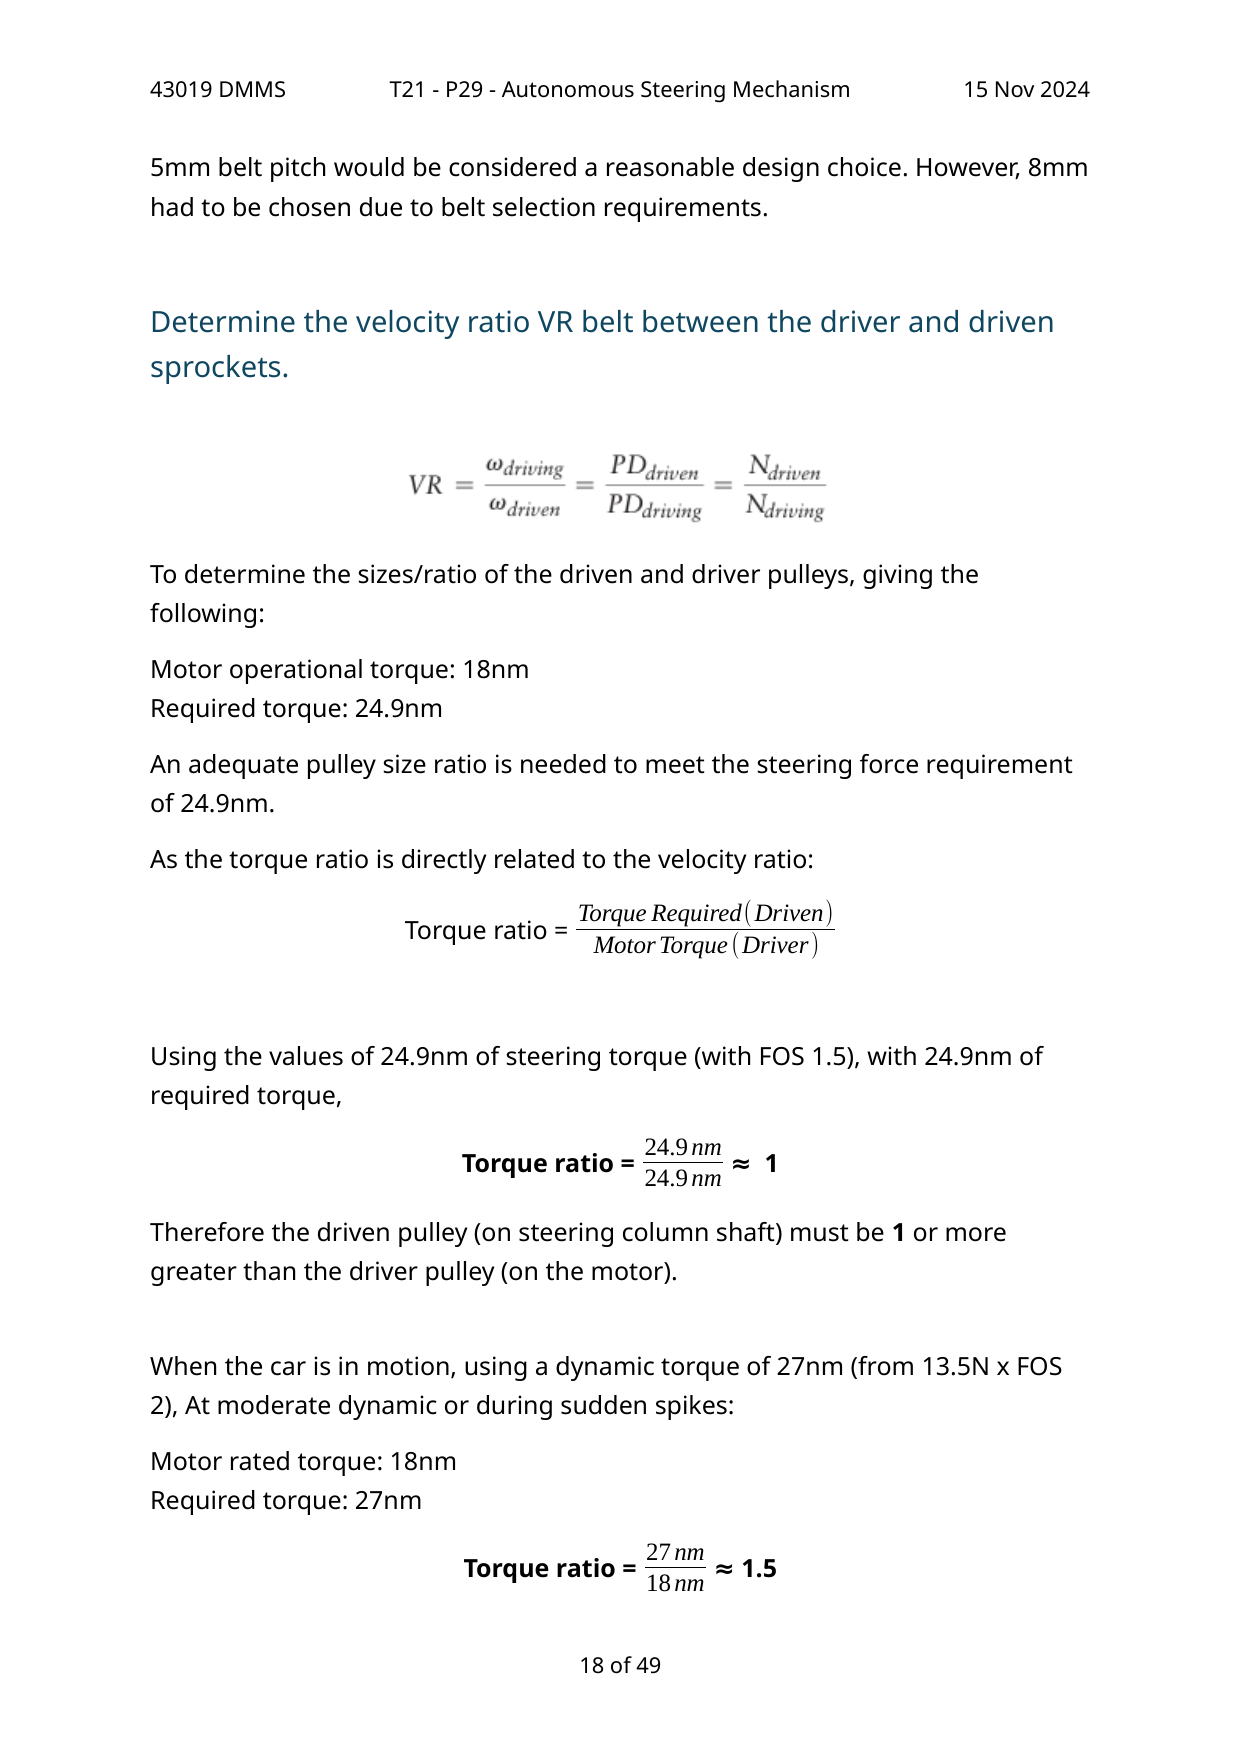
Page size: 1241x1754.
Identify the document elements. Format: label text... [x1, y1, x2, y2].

text Torque ratio = ≈ 1 [150, 1134, 1090, 1193]
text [150, 150, 1090, 223]
text When the car is in motion, using a dynamic torque of 27nm (from 13.5N x FOS 2), At moderate dynamic or during sudden spikes: [150, 1309, 1090, 1422]
text As the torque ratio is directly related to the velocity ratio: [150, 842, 1090, 876]
subtitle Determine the velocity ratio VR belt between the driver and driven sprockets. [150, 301, 1090, 386]
text Motor operational torque: 18nm Required torque: 24.9nm [150, 652, 1090, 725]
text An adequate pulley size ratio is needed to meet the steering force requirement of 24.9nm. [150, 747, 1090, 820]
picture [394, 439, 846, 535]
text Motor rated torque: 18nm Required torque: 27nm [150, 1444, 1090, 1517]
text Torque ratio = [150, 897, 1090, 961]
text To determine the sizes/ratio of the driven and driver pulleys, giving the following: [150, 557, 1090, 630]
text Using the values of 24.9nm of steering torque (with FOS 1.5), with 24.9nm of required torque, [150, 1039, 1090, 1112]
text Torque ratio = ≈ 1.5 [150, 1539, 1090, 1598]
text Therefore the driven pulley (on steering column shaft) must be 1 or more greater than the driver pulley (on the motor). [150, 1214, 1090, 1288]
